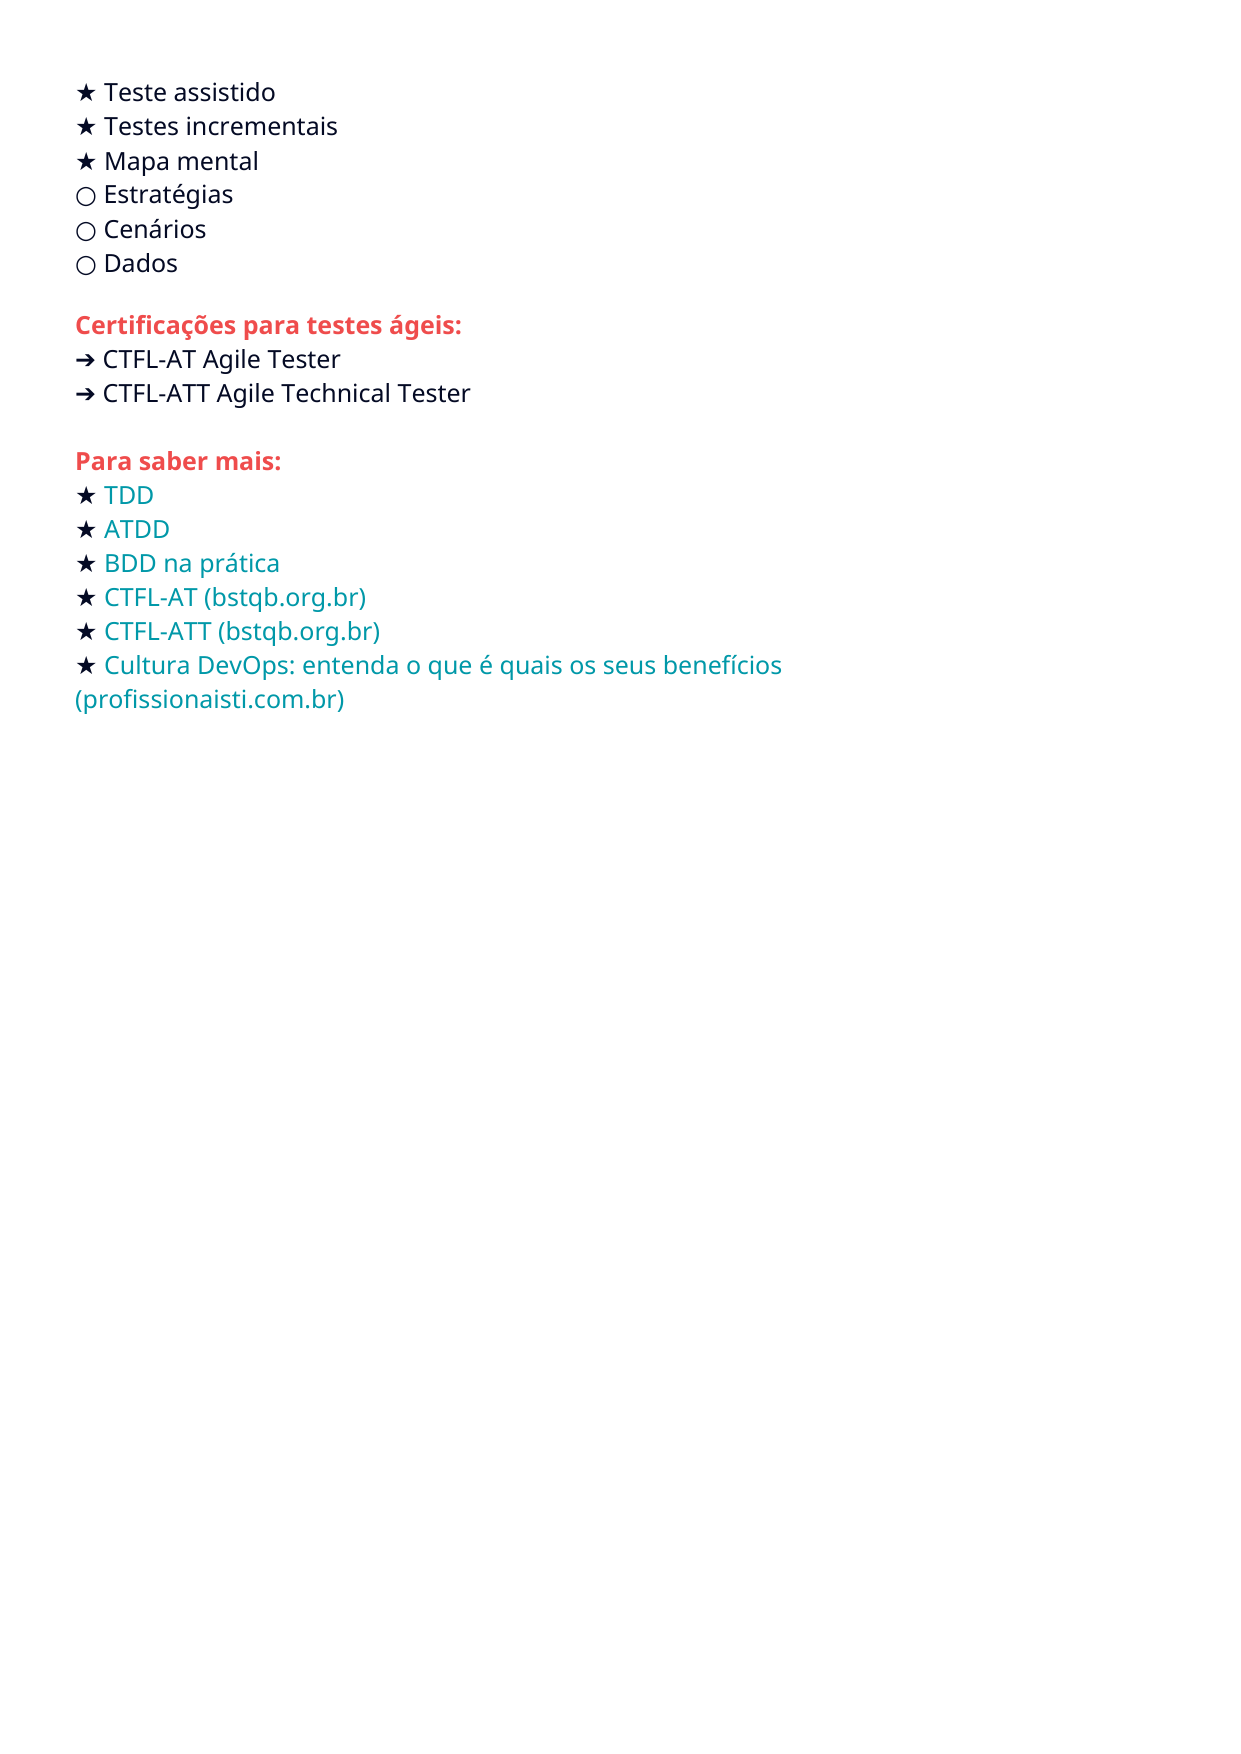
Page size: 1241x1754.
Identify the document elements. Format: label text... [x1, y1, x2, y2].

text ★ CTFL-AT (bstqb.org.br) [75, 580, 1165, 614]
text Certificações para testes ágeis: [75, 307, 1165, 341]
text ★ TDD [75, 478, 1165, 512]
text ★ Mapa mental [75, 143, 1165, 177]
text ○ Estratégias [75, 177, 1165, 211]
text ★ Teste assistido [75, 75, 1165, 109]
text ○ Cenários [75, 211, 1165, 245]
text (profissionaisti.com.br) [75, 682, 1165, 716]
text ○ Dados [75, 245, 1165, 279]
text ★ CTFL-ATT (bstqb.org.br) [75, 614, 1165, 648]
text ★ ATDD [75, 512, 1165, 546]
text ➔ CTFL-AT Agile Tester [75, 341, 1165, 376]
text ➔ CTFL-ATT Agile Technical Tester [75, 376, 1165, 409]
text ★ BDD na prática [75, 546, 1165, 580]
text ★ Cultura DevOps: entenda o que é quais os seus benefícios [75, 648, 1165, 682]
text ★ Testes incrementais [75, 109, 1165, 143]
text Para saber mais: [75, 444, 1165, 478]
